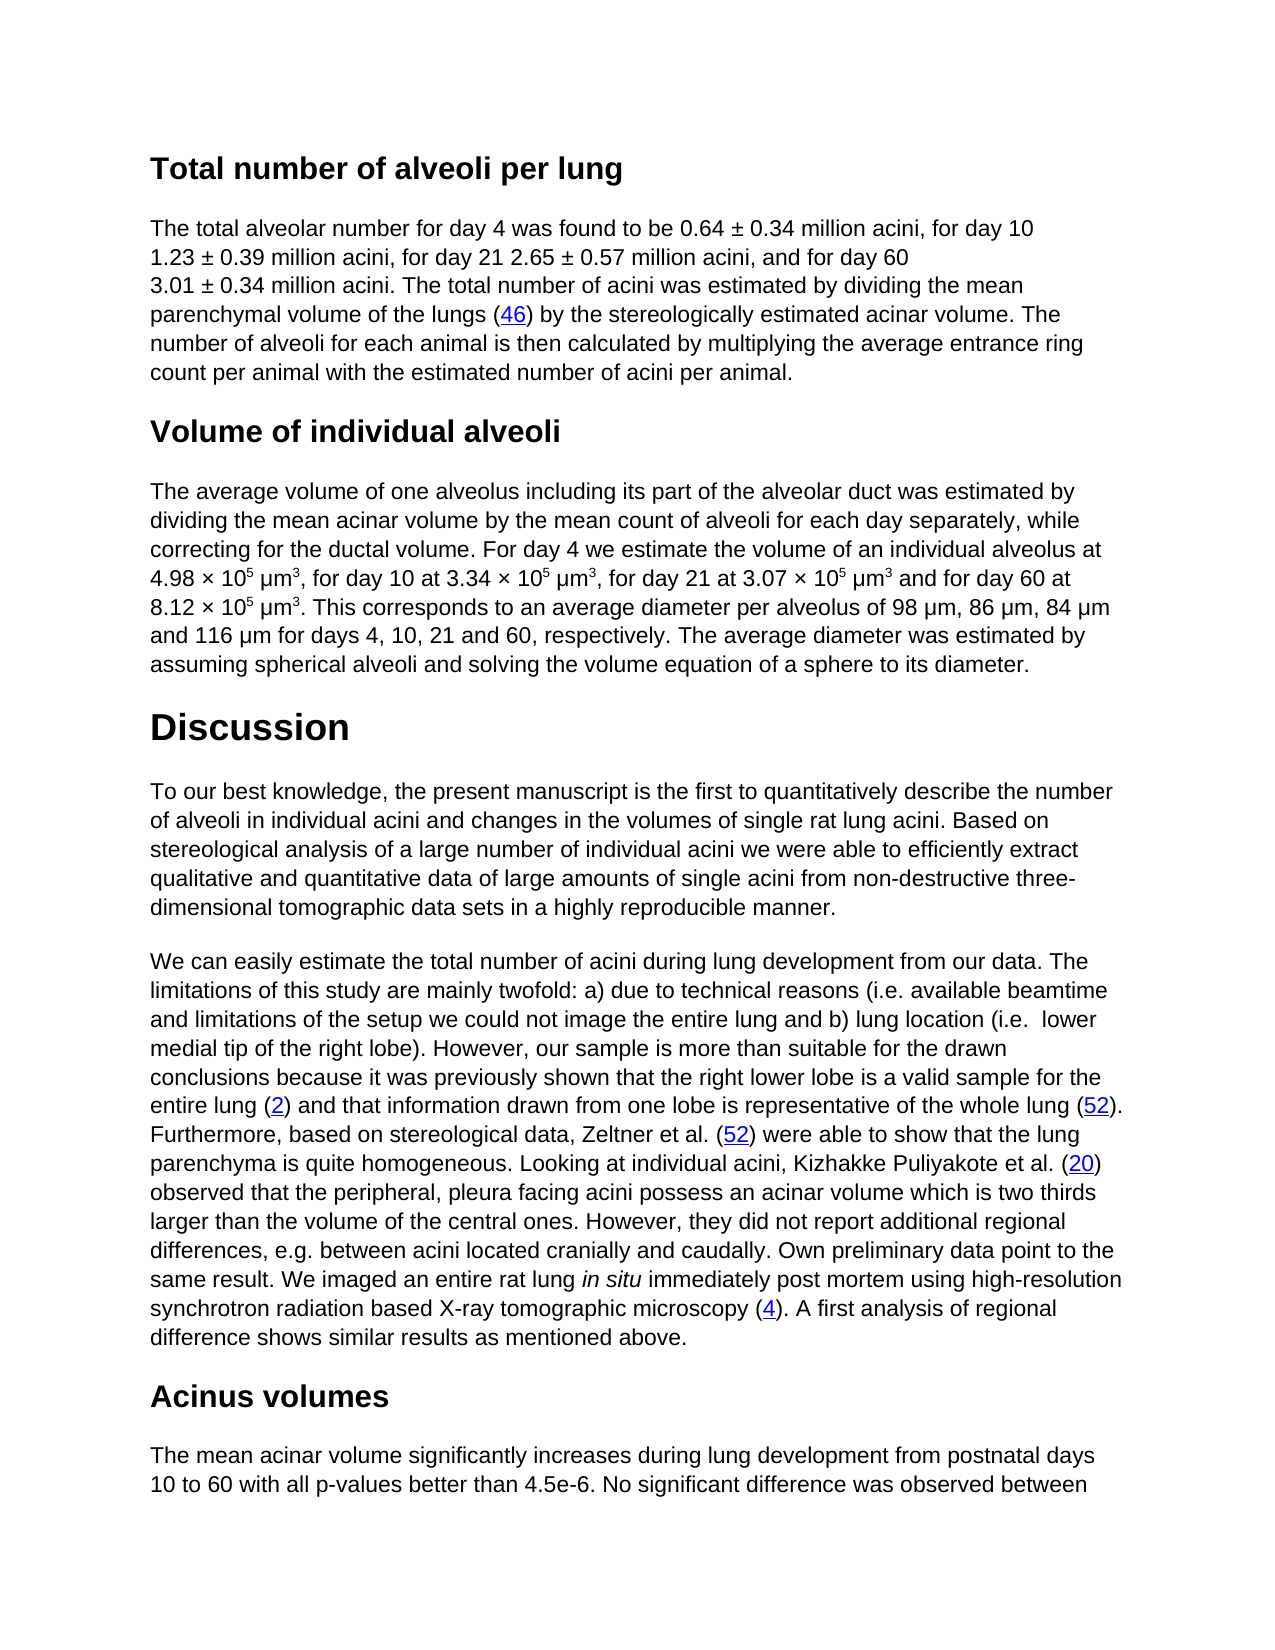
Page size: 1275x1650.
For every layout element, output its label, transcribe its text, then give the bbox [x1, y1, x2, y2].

text The average volume of one alveolus including its part of the alveolar duct was estimated by dividing the mean acinar volume by the mean count of alveoli for each day separately, while correcting for the ductal volume. For day 4 we estimate the volume of an individual alveolus at 4.98 × 105 μm3, for day 10 at 3.34 × 105 μm3, for day 21 at 3.07 × 105 μm3 and for day 60 at 8.12 × 105 μm3. This corresponds to an average diameter per alveolus of 98 μm, 86 μm, 84 μm and 116 μm for days 4, 10, 21 and 60, respectively. The average diameter was estimated by assuming spherical alveoli and solving the volume equation of a sphere to its diameter. [150, 478, 1125, 678]
subtitle Acinus volumes [150, 1378, 1125, 1414]
text The total alveolar number for day 4 was found to be 0.64 ± 0.34 million acini, for day 10 1.23 ± 0.39 million acini, for day 21 2.65 ± 0.57 million acini, and for day 60 3.01 ± 0.34 million acini. The total number of acini was estimated by dividing the mean parenchymal volume of the lungs (46) by the stereologically estimated acinar volume. The number of alveoli for each animal is then calculated by multiplying the average entrance ring count per animal with the estimated number of acini per animal. [150, 214, 1125, 386]
subtitle Volume of individual alveoli [150, 413, 1125, 449]
text To our best knowledge, the present manuscript is the first to quantitatively describe the number of alveoli in individual acini and changes in the volumes of single rat lung acini. Based on stereological analysis of a large number of individual acini we were able to efficiently extract qualitative and quantitative data of large amounts of single acini from non-destructive three-dimensional tomographic data sets in a highly reproducible manner. [150, 778, 1125, 920]
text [150, 1442, 1125, 1498]
subtitle Total number of alveoli per lung [150, 150, 1125, 186]
subtitle Discussion [150, 705, 1125, 748]
text We can easily estimate the total number of acini during lung development from our data. The limitations of this study are mainly twofold: a) due to technical reasons (i.e. available beamtime and limitations of the setup we could not image the entire lung and b) lung location (i.e. lower medial tip of the right lobe). However, our sample is more than suitable for the drawn conclusions because it was previously shown that the right lower lobe is a valid sample for the entire lung (2) and that information drawn from one lobe is representative of the whole lung (52). Furthermore, based on stereological data, Zeltner et al. (52) were able to show that the lung parenchyma is quite homogeneous. Looking at individual acini, Kizhakke Puliyakote et al. (20) observed that the peripheral, pleura facing acini possess an acinar volume which is two thirds larger than the volume of the central ones. However, they did not report additional regional differences, e.g. between acini located cranially and caudally. Own preliminary data point to the same result. We imaged an entire rat lung in situ immediately post mortem using high-resolution synchrotron radiation based X-ray tomographic microscopy (4). A first analysis of regional difference shows similar results as mentioned above. [150, 948, 1125, 1350]
